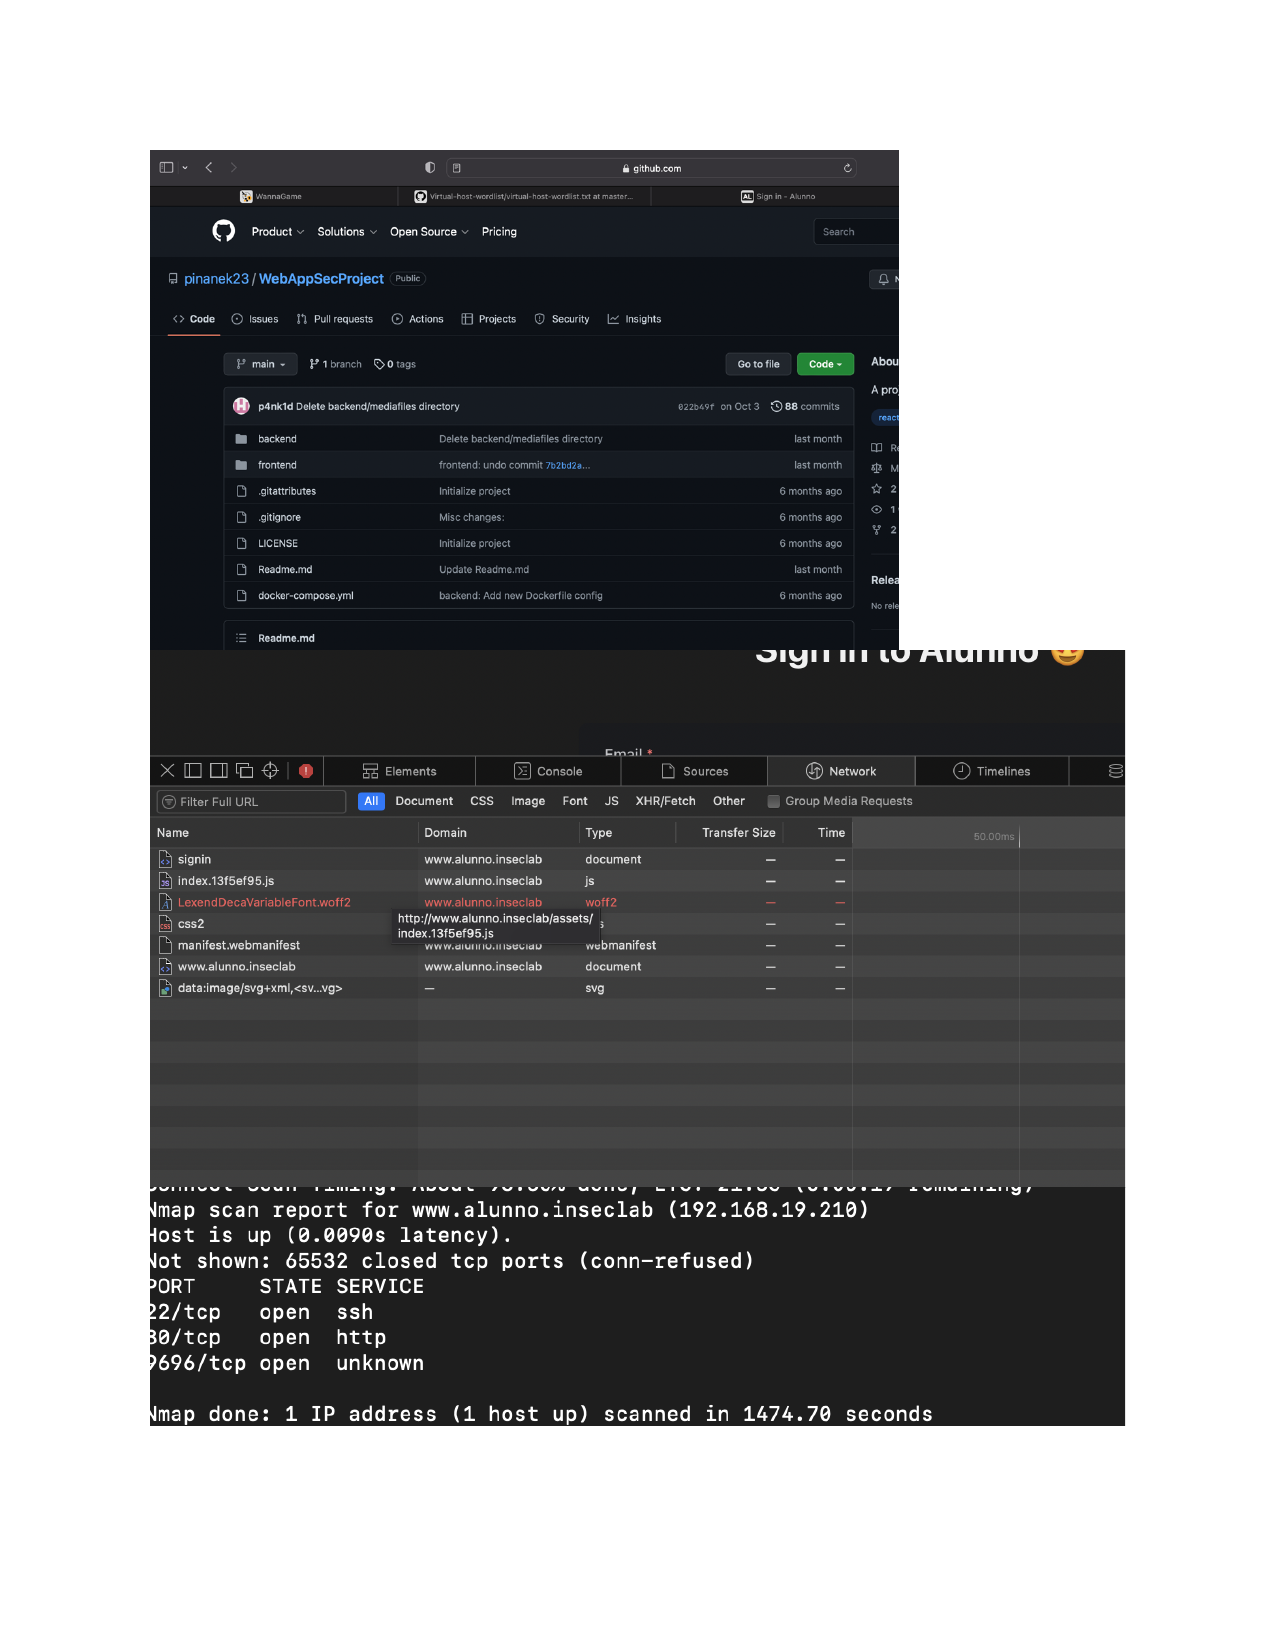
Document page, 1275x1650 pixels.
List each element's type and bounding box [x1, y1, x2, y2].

picture [150, 150, 1125, 1426]
